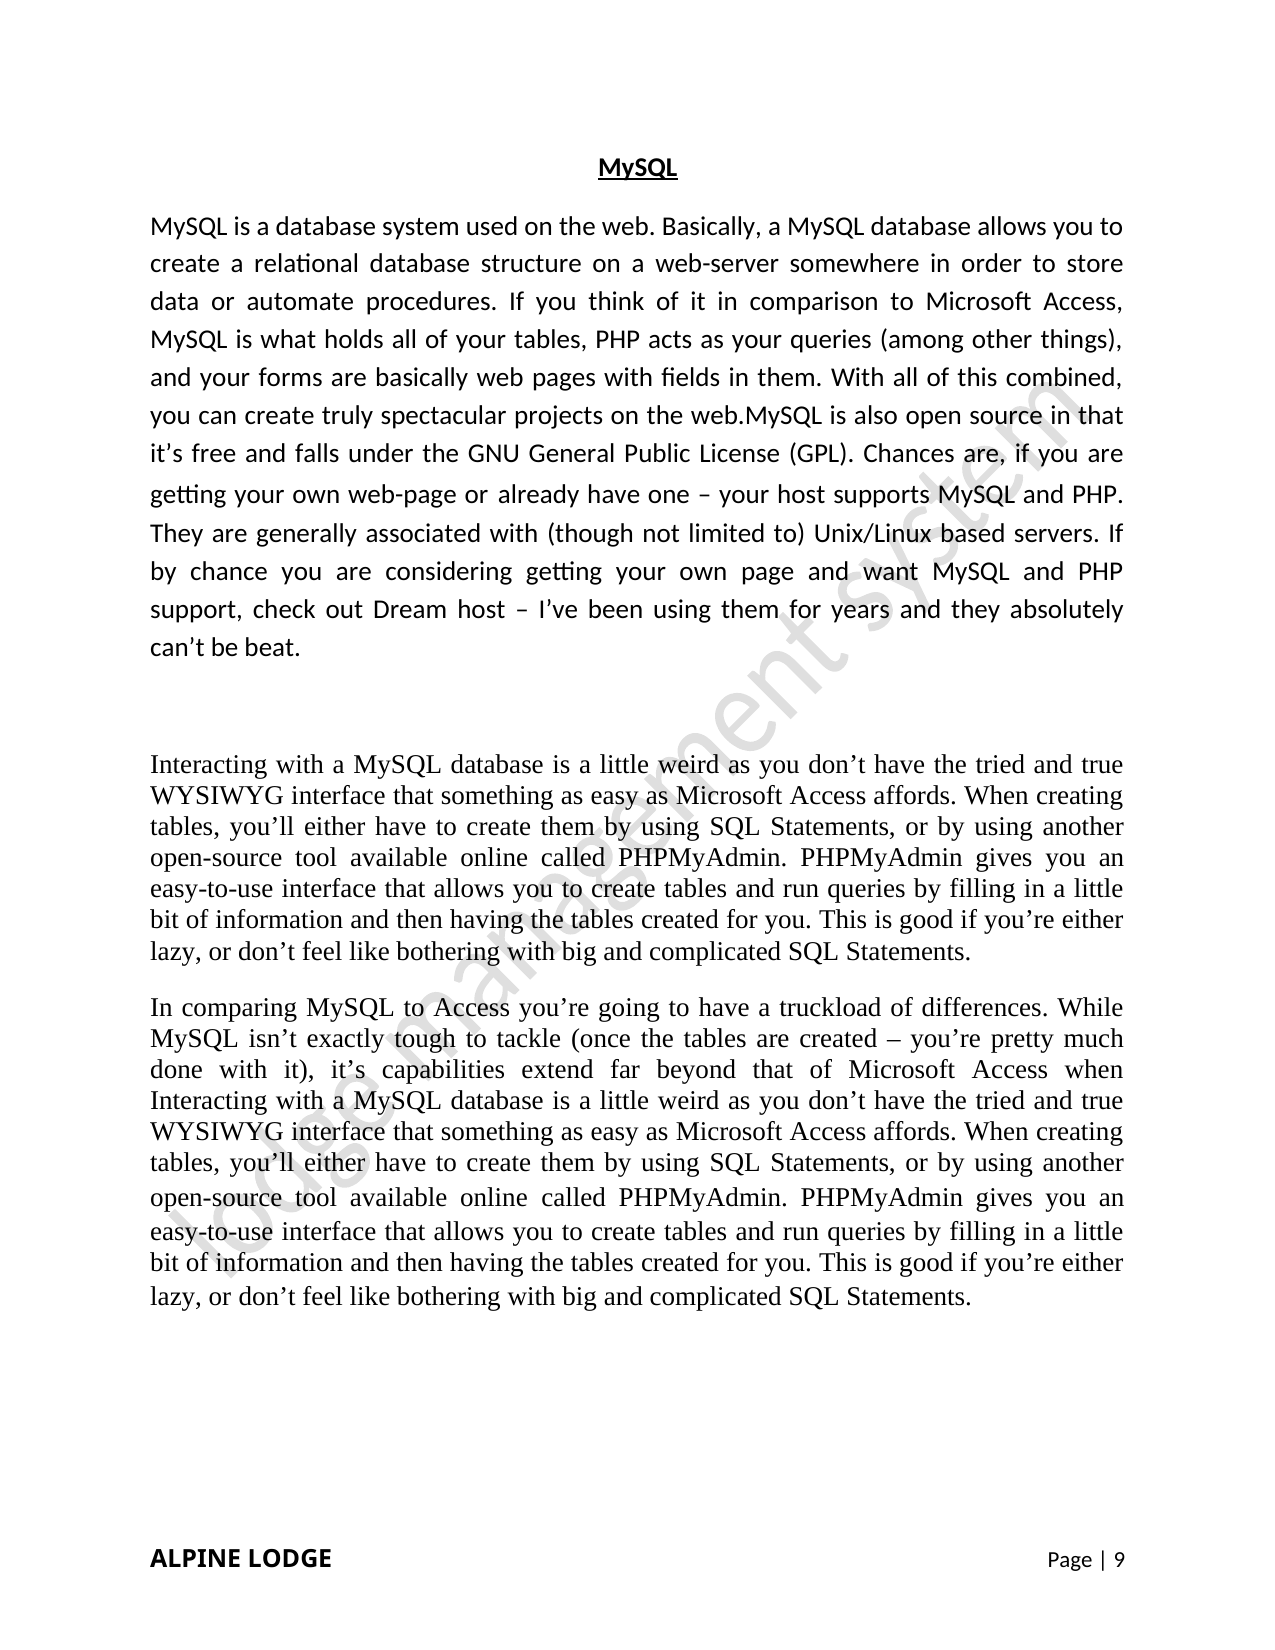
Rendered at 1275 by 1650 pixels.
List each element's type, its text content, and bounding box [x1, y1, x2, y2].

text MySQL [150, 150, 1125, 183]
text MySQL is a database system used on the web. Basically, a MySQL database allows you to create a relational database structure on a web-server somewhere in order to store data or automate procedures. If you think of it in comparison to Microsoft Access, MySQL is what holds all of your tables, PHP acts as your queries (among other things), and your forms are basically web pages with fields in them. With all of this combined, you can create truly spectacular projects on the web.MySQL is also open source in that it’s free and falls under the GNU General Public License (GPL). Chances are, if you are getting your own web-page or already have one – your host supports MySQL and PHP. They are generally associated with (though not limited to) Unix/Linux based servers. If by chance you are considering getting your own page and want MySQL and PHP support, check out Dream host – I’ve been using them for years and they absolutely can’t be beat. [150, 209, 1125, 663]
text Interacting with a MySQL database is a little weird as you don’t have the tried and true WYSIWYG interface that something as easy as Microsoft Access affords. When creating tables, you’ll either have to create them by using SQL Statements, or by using another open-source tool available online called PHPMyAdmin. PHPMyAdmin gives you an easy-to-use interface that allows you to create tables and run queries by filling in a little bit of information and then having the tables created for you. This is good if you’re either lazy, or don’t feel like bothering with big and complicated SQL Statements. [150, 748, 1125, 966]
text In comparing MySQL to Access you’re going to have a truckload of differences. While MySQL isn’t exactly tough to tackle (once the tables are created – you’re pretty much done with it), it’s capabilities extend far beyond that of Microsoft Access when Interacting with a MySQL database is a little weird as you don’t have the tried and true WYSIWYG interface that something as easy as Microsoft Access affords. When creating tables, you’ll either have to create them by using SQL Statements, or by using another open-source tool available online called PHPMyAdmin. PHPMyAdmin gives you an easy-to-use interface that allows you to create tables and run queries by filling in a little bit of information and then having the tables created for you. This is good if you’re either lazy, or don’t feel like bothering with big and complicated SQL Statements. [150, 991, 1125, 1314]
